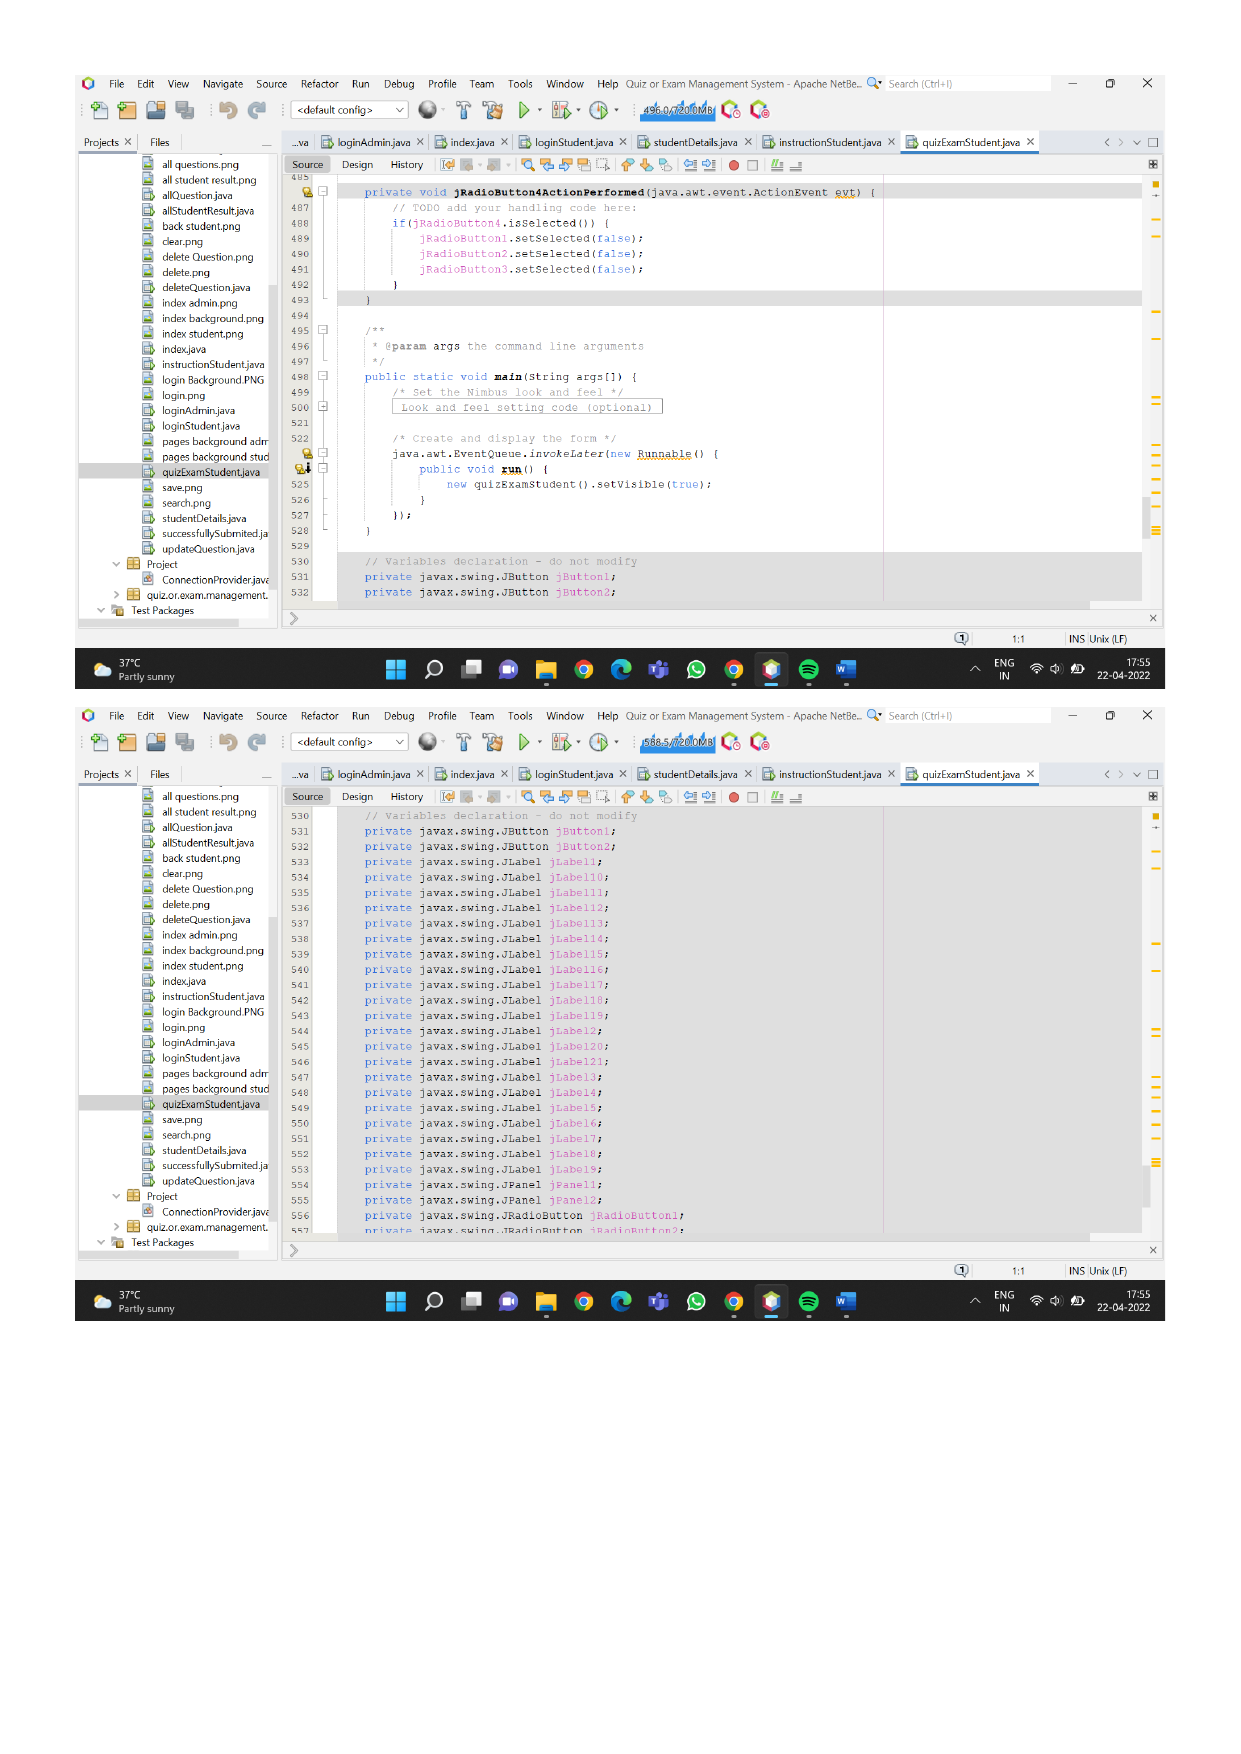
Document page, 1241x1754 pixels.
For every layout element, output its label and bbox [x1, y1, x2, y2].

picture [75, 75, 1166, 689]
picture [75, 707, 1166, 1321]
